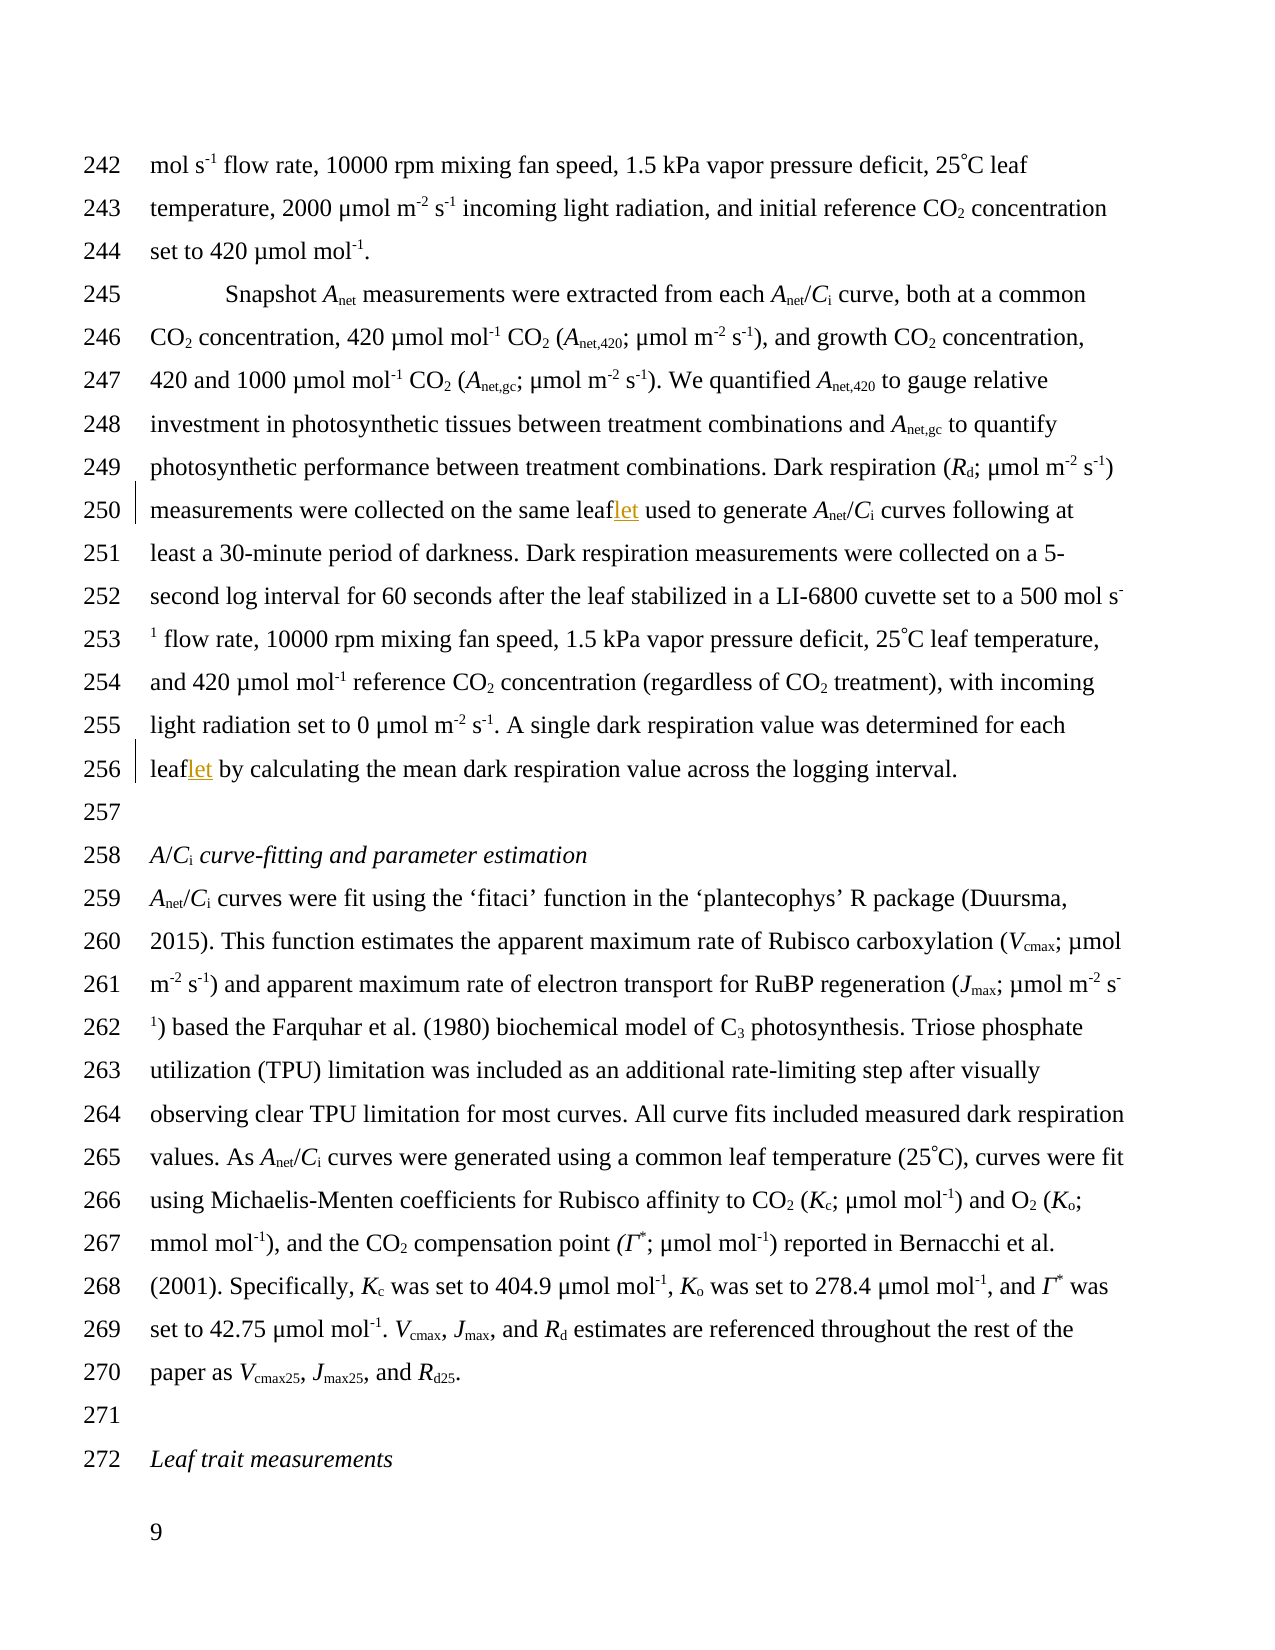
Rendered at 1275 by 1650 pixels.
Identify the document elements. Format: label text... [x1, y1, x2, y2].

text Snapshot Anet measurements were extracted from each Anet/Ci curve, both at a common CO2 concentration, 420 µmol mol-1 CO2 (Anet,420; μmol m-2 s-1), and growth CO2 concentration, 420 and 1000 µmol mol-1 CO2 (Anet,gc; μmol m-2 s-1). We quantified Anet,420 to gauge relative investment in photosynthetic tissues between treatment combinations and Anet,gc to quantify photosynthetic performance between treatment combinations. Dark respiration (Rd; μmol m-2 s-1) measurements were collected on the same leaf used to generate Anet/Ci curves following at least a 30-minute period of darkness. Dark respiration measurements were collected on a 5-second log interval for 60 seconds after the leaf stabilized in a LI-6800 cuvette set to a 500 mol s-1 flow rate, 10000 rpm mixing fan speed, 1.5 kPa vapor pressure deficit, 25C leaf temperature, and 420 µmol mol-1 reference CO2 concentration (regardless of CO2 treatment), with incoming light radiation set to 0 μmol m-2 s-1. A single dark respiration value was determined for each leaf by calculating the mean dark respiration value across the logging interval. [150, 279, 1125, 782]
text A/Ci curve-fitting and parameter estimation [150, 840, 1125, 869]
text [150, 150, 1125, 265]
text Anet/Ci curves were fit using the ‘fitaci’ function in the ‘plantecophys’ R package . This function estimates the apparent maximum rate of Rubisco carboxylation (Vcmax; µmol m-2 s-1) and apparent maximum rate of electron transport for RuBP regeneration (Jmax; µmol m-2 s-1) based the biochemical model of C3 photosynthesis. Triose phosphate utilization (TPU) limitation was included as an additional rate-limiting step after visually observing clear TPU limitation for most curves. All curve fits included measured dark respiration values. As Anet/Ci curves were generated using a common leaf temperature (25C), curves were fit using Michaelis-Menten coefficients for Rubisco affinity to CO2 (Kc; μmol mol-1) and O2 (Ko; mmol mol-1), and the CO2 compensation point (Γ*; μmol mol-1) reported in . Specifically, Kc was set to 404.9 μmol mol-1, Ko was set to 278.4 μmol mol-1, and Γ* was set to 42.75 μmol mol-1. Vcmax, Jmax, and Rd estimates are referenced throughout the rest of the paper as Vcmax25, Jmax25, and Rd25. [150, 883, 1125, 1386]
text Leaf trait measurements [150, 1444, 1125, 1472]
